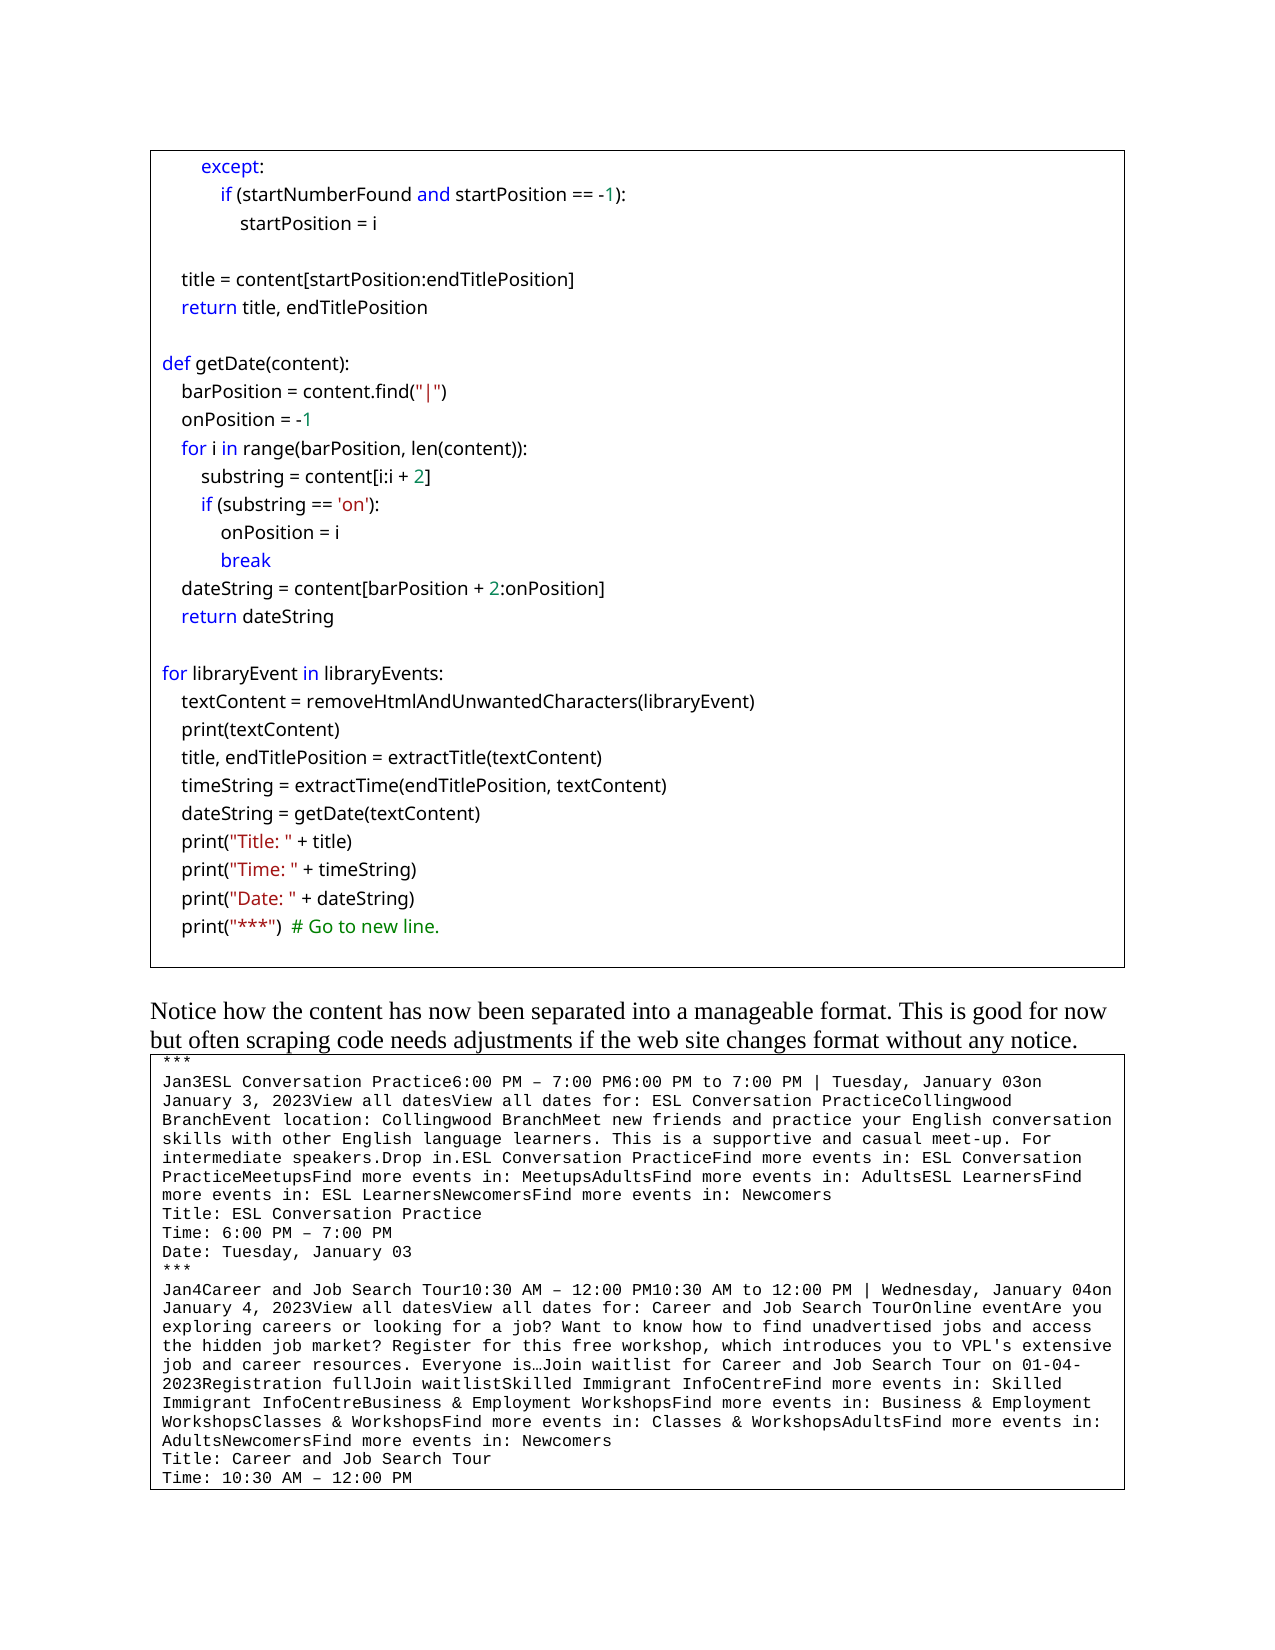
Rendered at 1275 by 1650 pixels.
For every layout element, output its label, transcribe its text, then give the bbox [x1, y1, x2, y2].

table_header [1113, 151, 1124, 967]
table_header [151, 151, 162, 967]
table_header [151, 1055, 1124, 1489]
text Notice how the content has now been separated into a manageable format. This is good for now but often scraping code needs adjustments if the web site changes format without any notice. [150, 996, 1125, 1054]
